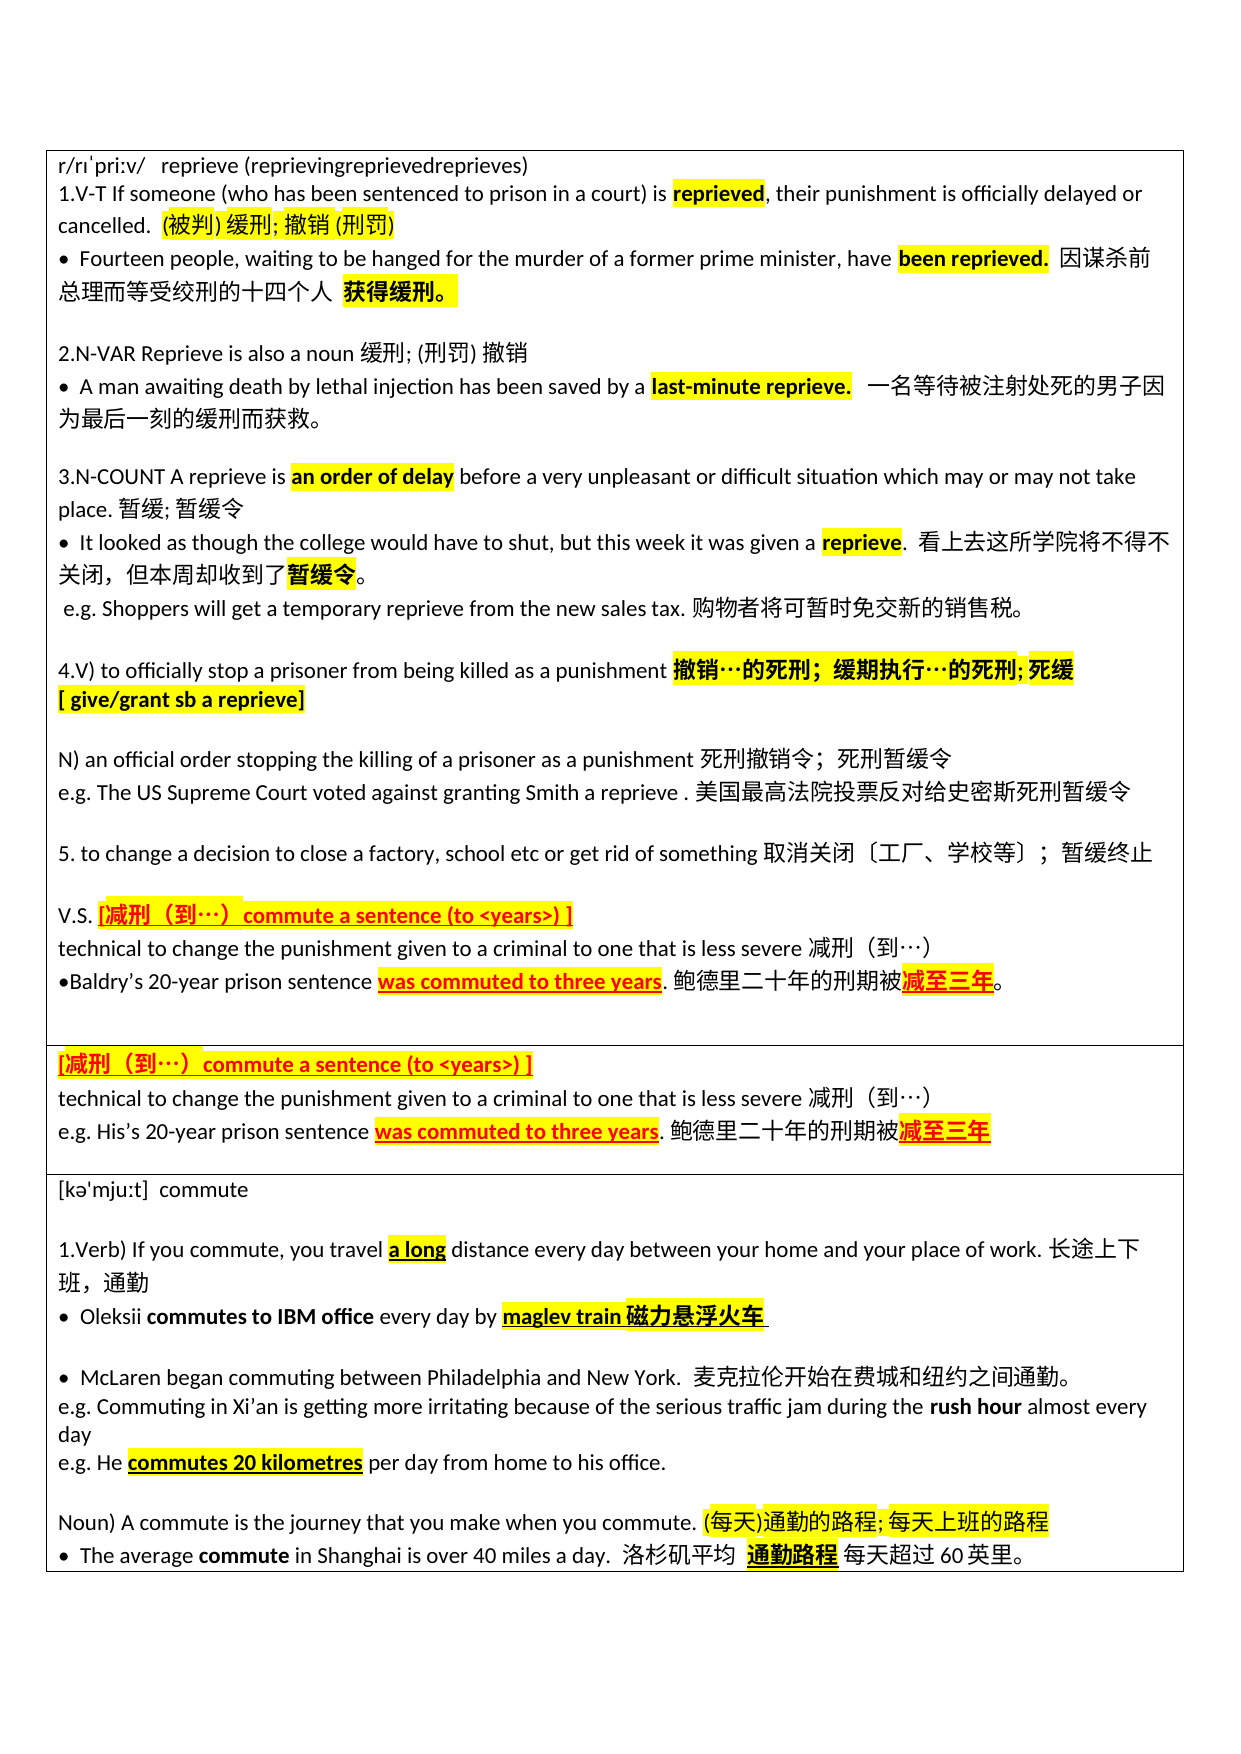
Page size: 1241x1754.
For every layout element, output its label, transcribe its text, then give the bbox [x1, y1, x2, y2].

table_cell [47, 1175, 1183, 1571]
table_cell r/rɪˈpriːv/ reprieve (reprievingreprievedreprieves) 1.V-T If someone (who has been sentenced to prison in a court) is reprieved, their punishment is officially delayed or cancelled. (被判) 缓刑; 撤销 (刑罚) • Fourteen people, waiting to be hanged for the murder of a former prime minister, have been reprieved. 因谋杀前总理而等受绞刑的十四个人 获得缓刑。 2.N-VAR Reprieve is also a noun 缓刑; (刑罚) 撤销 • A man awaiting death by lethal injection has been saved by a last-minute reprieve. 一名等待被注射处死的男子因为最后一刻的缓刑而获救。 3.N-COUNT A reprieve is an order of delay before a very unpleasant or difficult situation which may or may not take place. 暂缓; 暂缓令 • It looked as though the college would have to shut, but this week it was given a reprieve. 看上去这所学院将不得不关闭，但本周却收到了暂缓令。 e.g. Shoppers will get a temporary reprieve from the new sales tax. 购物者将可暂时免交新的销售税。 4.V) to officially stop a prisoner from being killed as a punishment 撤销…的死刑；缓期执行…的死刑; 死缓 [ give/grant sb a reprieve] N) an official order stopping the killing of a prisoner as a punishment 死刑撤销令；死刑暂缓令 e.g. The US Supreme Court voted against granting Smith a reprieve . 美国最高法院投票反对给史密斯死刑暂缓令 5. to change a decision to close a factory, school etc or get rid of something 取消关闭〔工厂、学校等〕；暂缓终止 V.S. [减刑（到…）commute a sentence (to <years>) ] technical to change the punishment given to a criminal to one that is less severe减刑（到…） •Baldry’s 20-year prison sentence was commuted to three years. 鲍德里二十年的刑期被减至三年。 [47, 151, 1183, 1045]
table_cell [减刑（到…）commute a sentence (to <years>) ] technical to change the punishment given to a criminal to one that is less severe减刑（到…） e.g. His’s 20-year prison sentence was commuted to three years. 鲍德里二十年的刑期被减至三年 [47, 1046, 1183, 1174]
